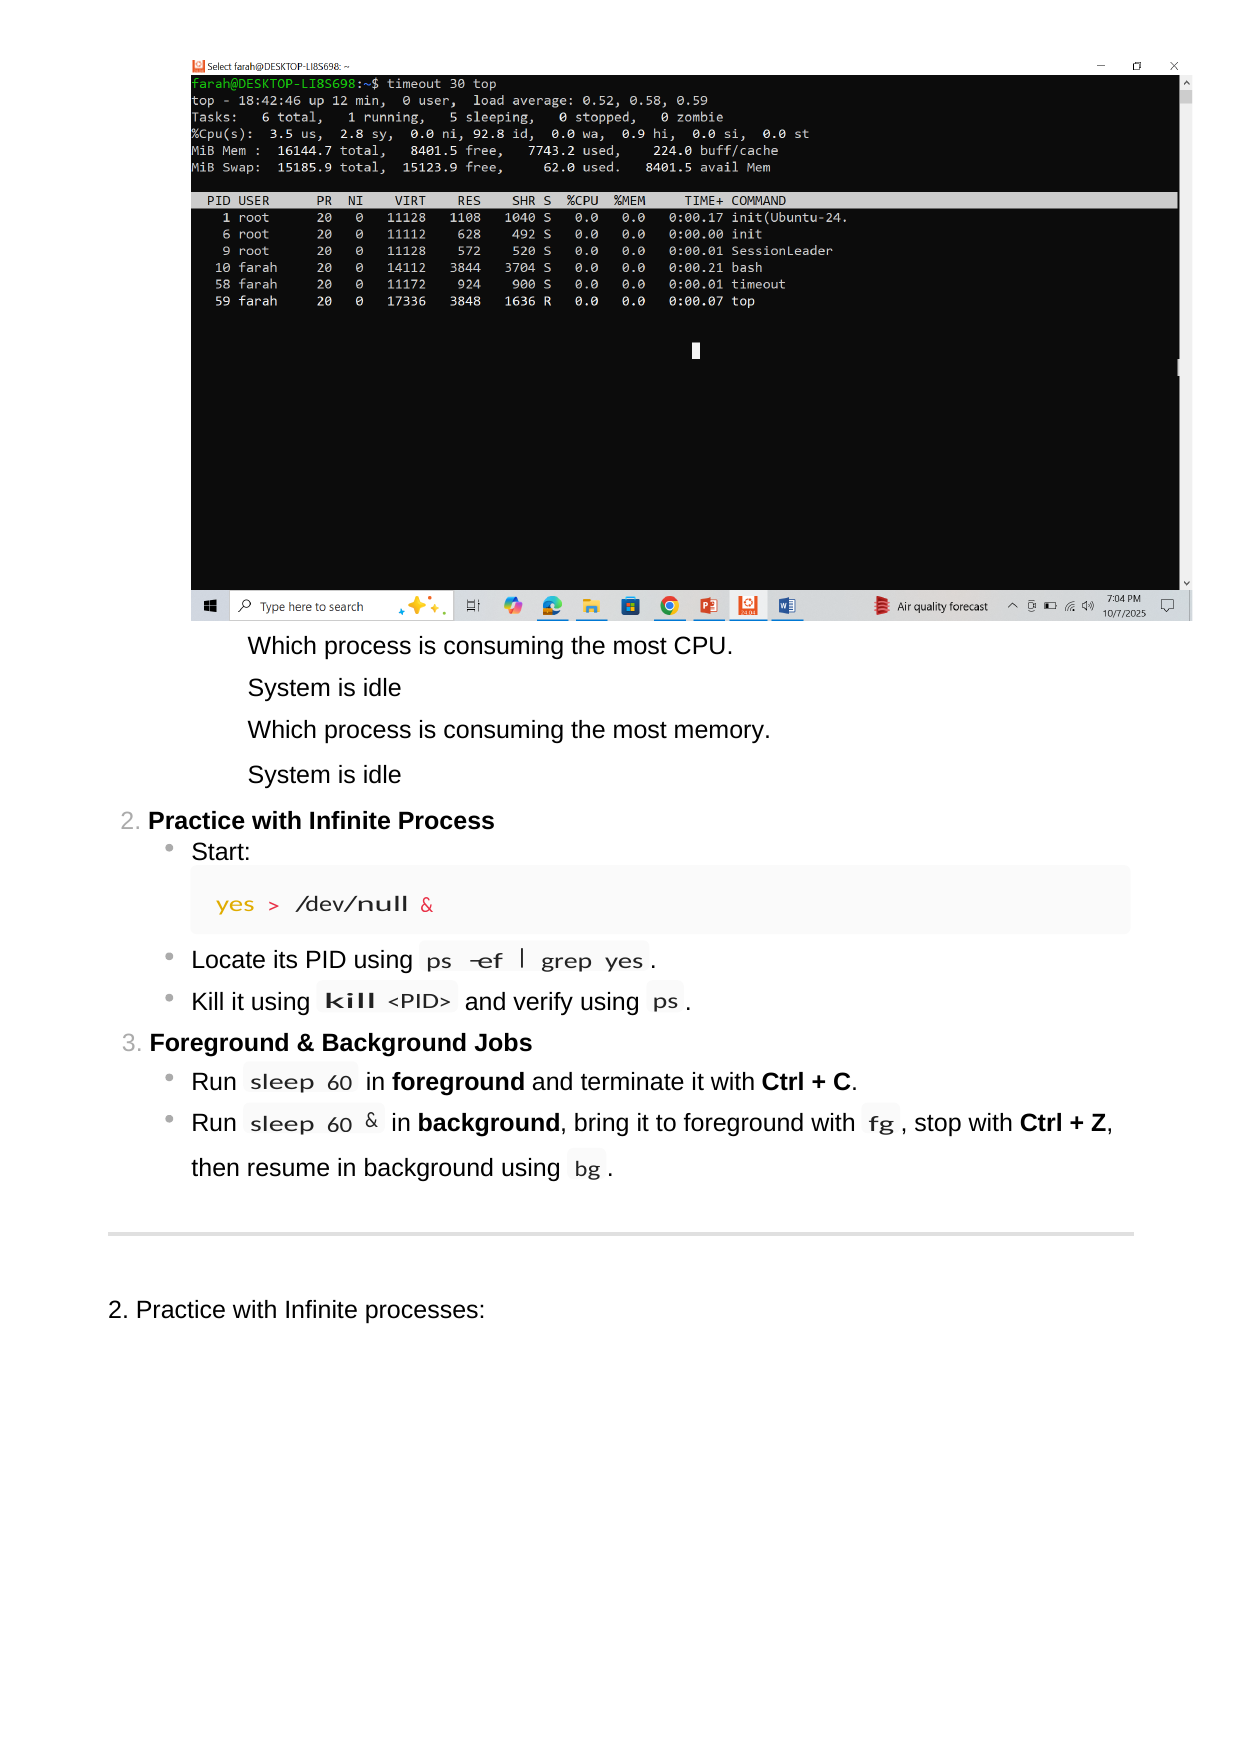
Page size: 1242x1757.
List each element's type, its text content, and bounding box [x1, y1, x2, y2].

subtitle 2. Practice with Infinite Process [120, 806, 1109, 834]
text System is idle [247, 673, 1109, 702]
text System is idle [247, 761, 1109, 789]
text Which process is consuming the most memory. [247, 715, 1109, 744]
text 2. Practice with Infinite processes: [108, 1295, 1134, 1324]
picture [191, 57, 1193, 621]
text Which process is consuming the most CPU. [247, 631, 1109, 660]
